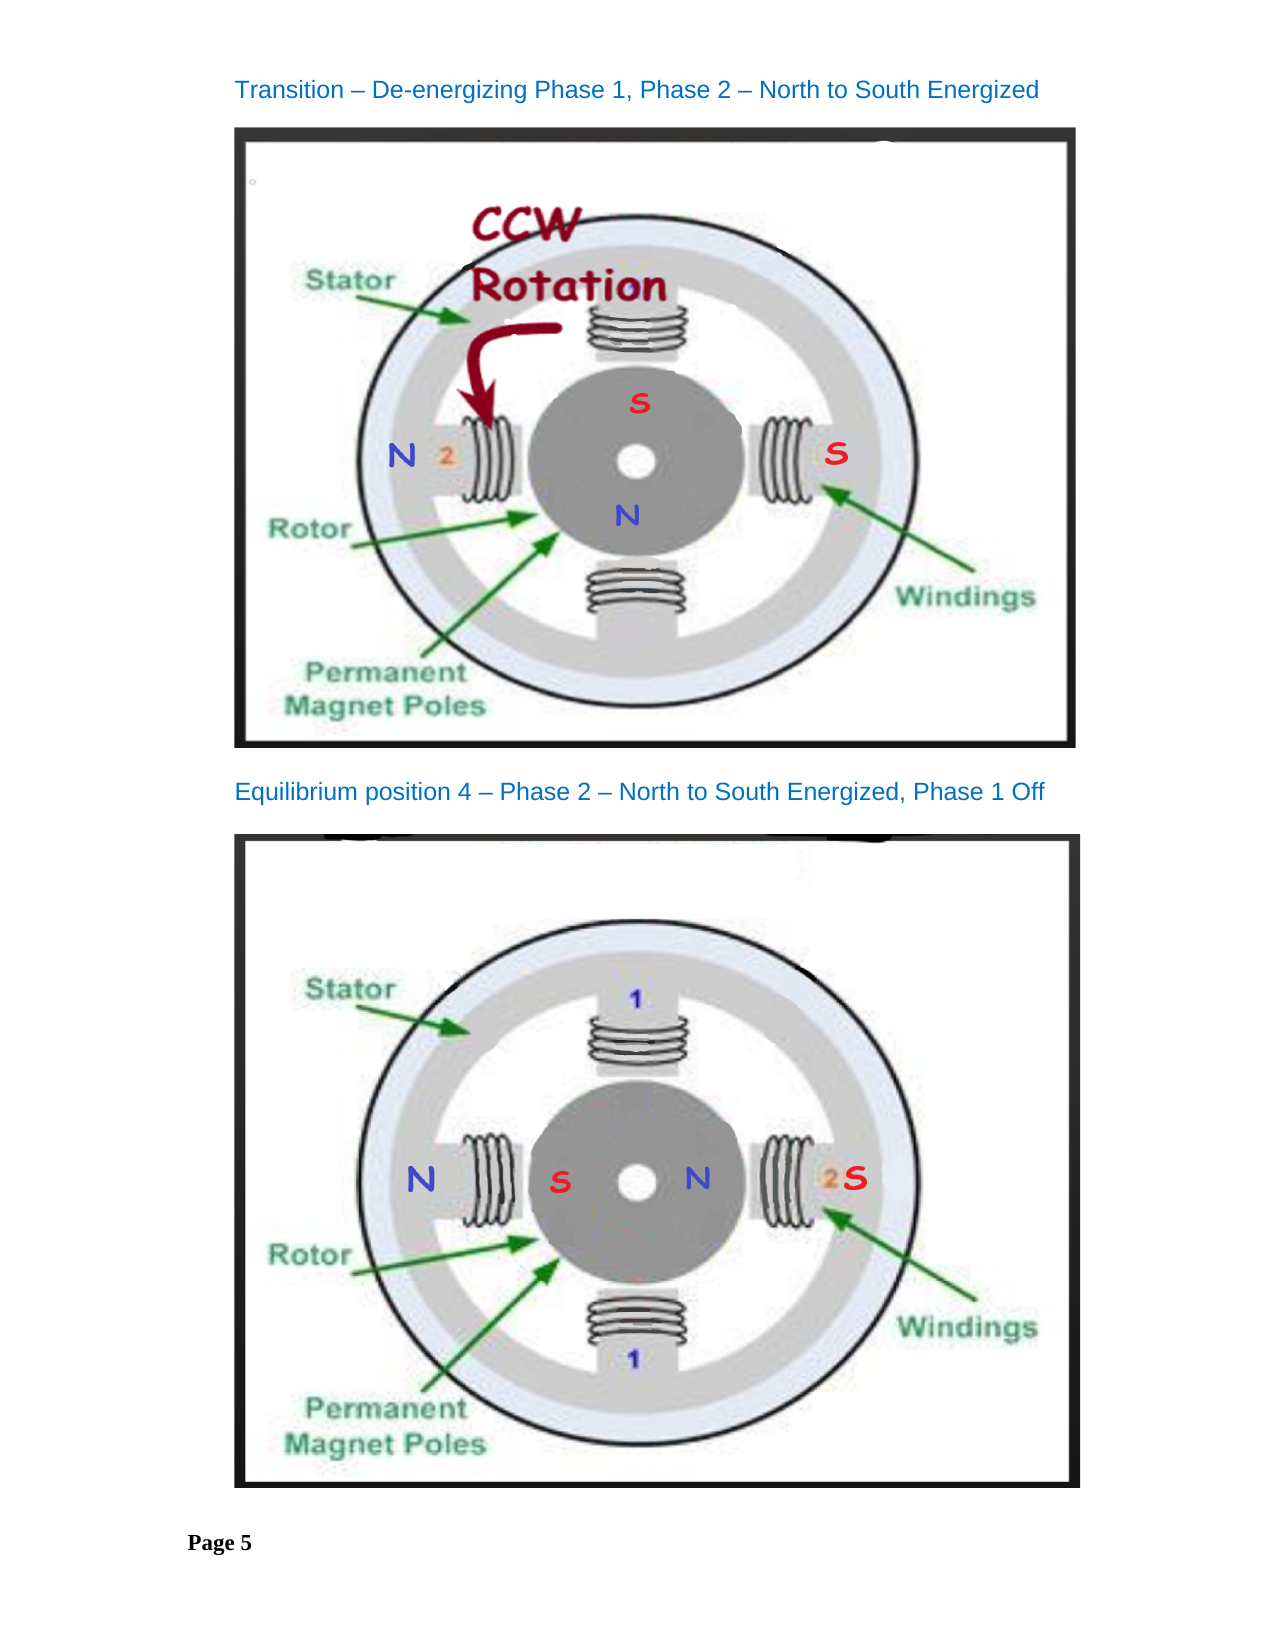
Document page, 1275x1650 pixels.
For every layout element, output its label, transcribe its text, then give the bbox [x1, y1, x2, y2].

text Equilibrium position 4 – Phase 2 – North to South Energized, Phase 1 Off [225, 777, 1087, 805]
picture [234, 127, 1076, 748]
picture [234, 834, 1080, 1488]
text Transition – De-energizing Phase 1, Phase 2 – North to South Energized [225, 75, 1087, 104]
